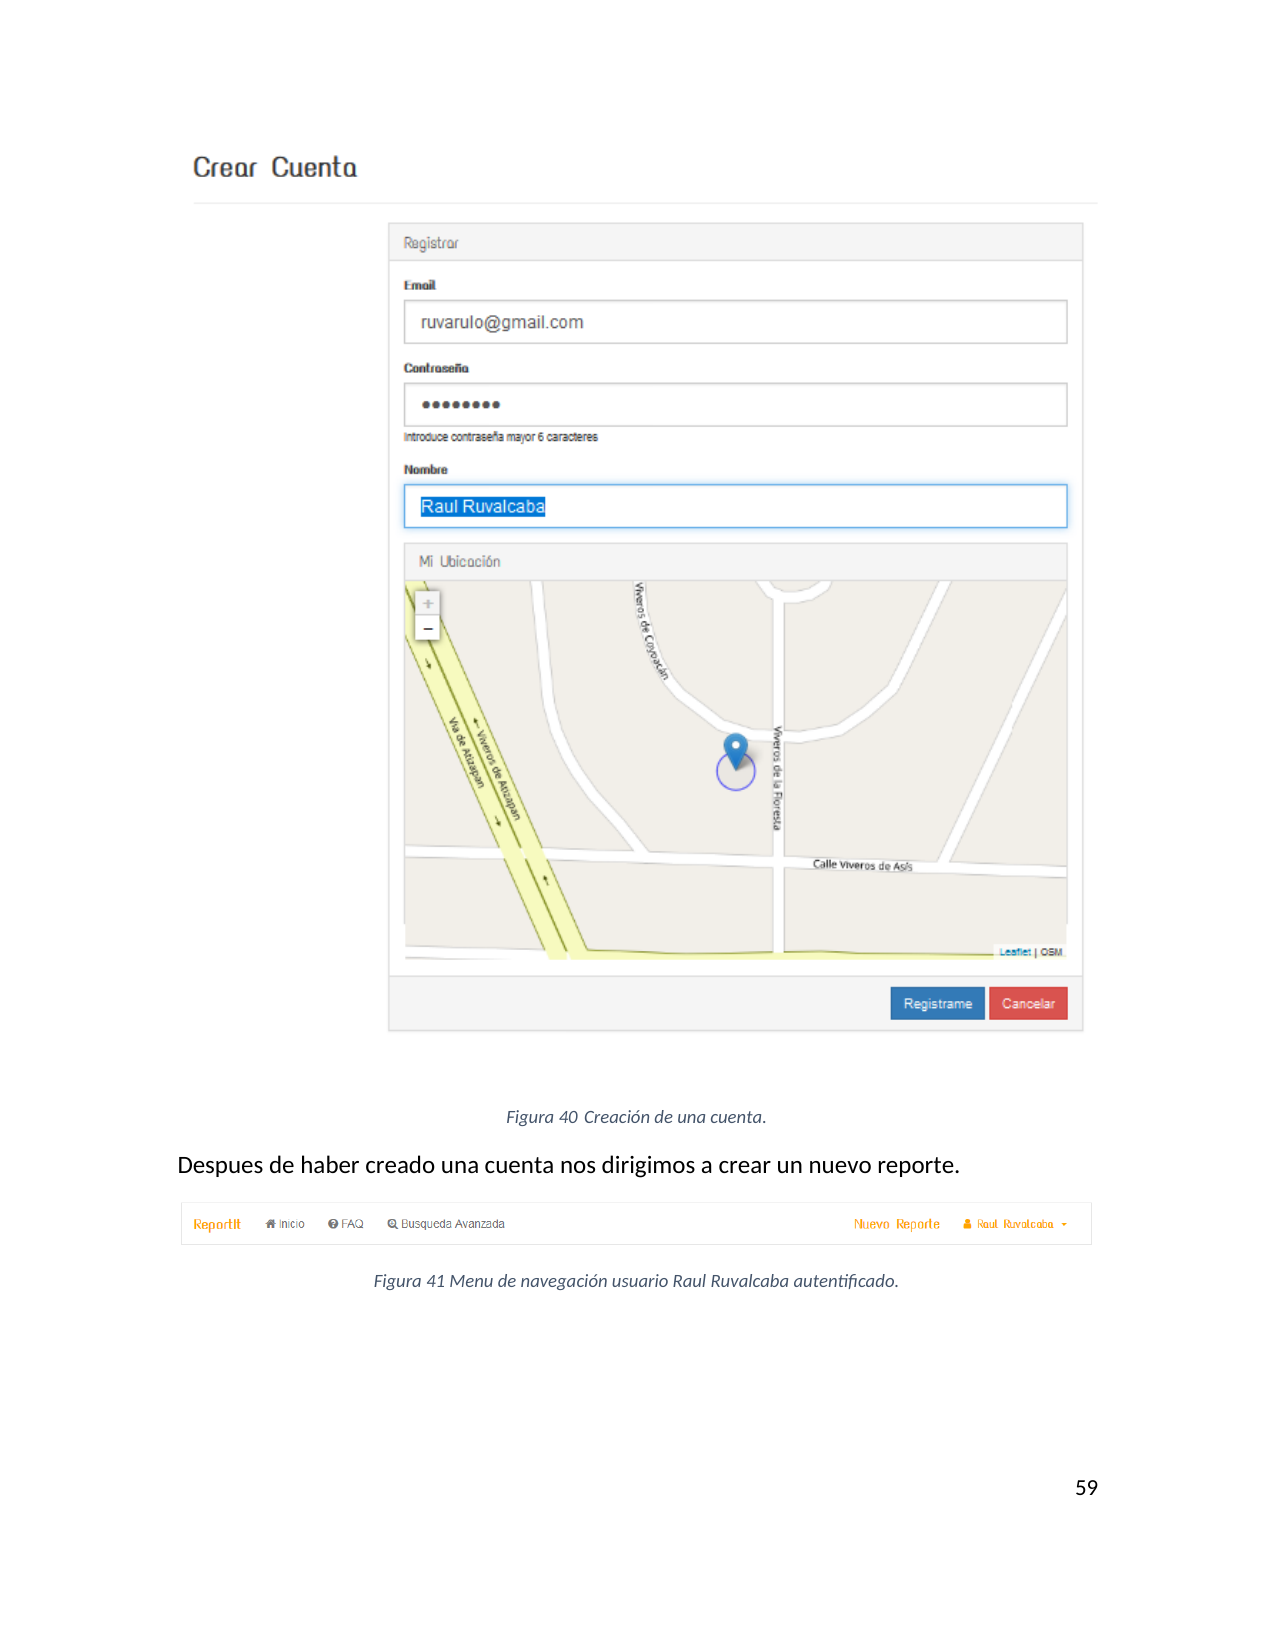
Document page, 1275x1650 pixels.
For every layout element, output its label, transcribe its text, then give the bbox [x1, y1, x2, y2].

text Figura 41 Menu de navegación usuario Raul Ruvalcaba autentificado. [177, 1269, 1098, 1292]
picture [177, 147, 1098, 1040]
text Despues de haber creado una cuenta nos dirigimos a crear un nuevo reporte. [177, 1149, 1098, 1180]
text Figura 40 Creación de una cuenta. [177, 1105, 1098, 1128]
picture [177, 1198, 1098, 1250]
